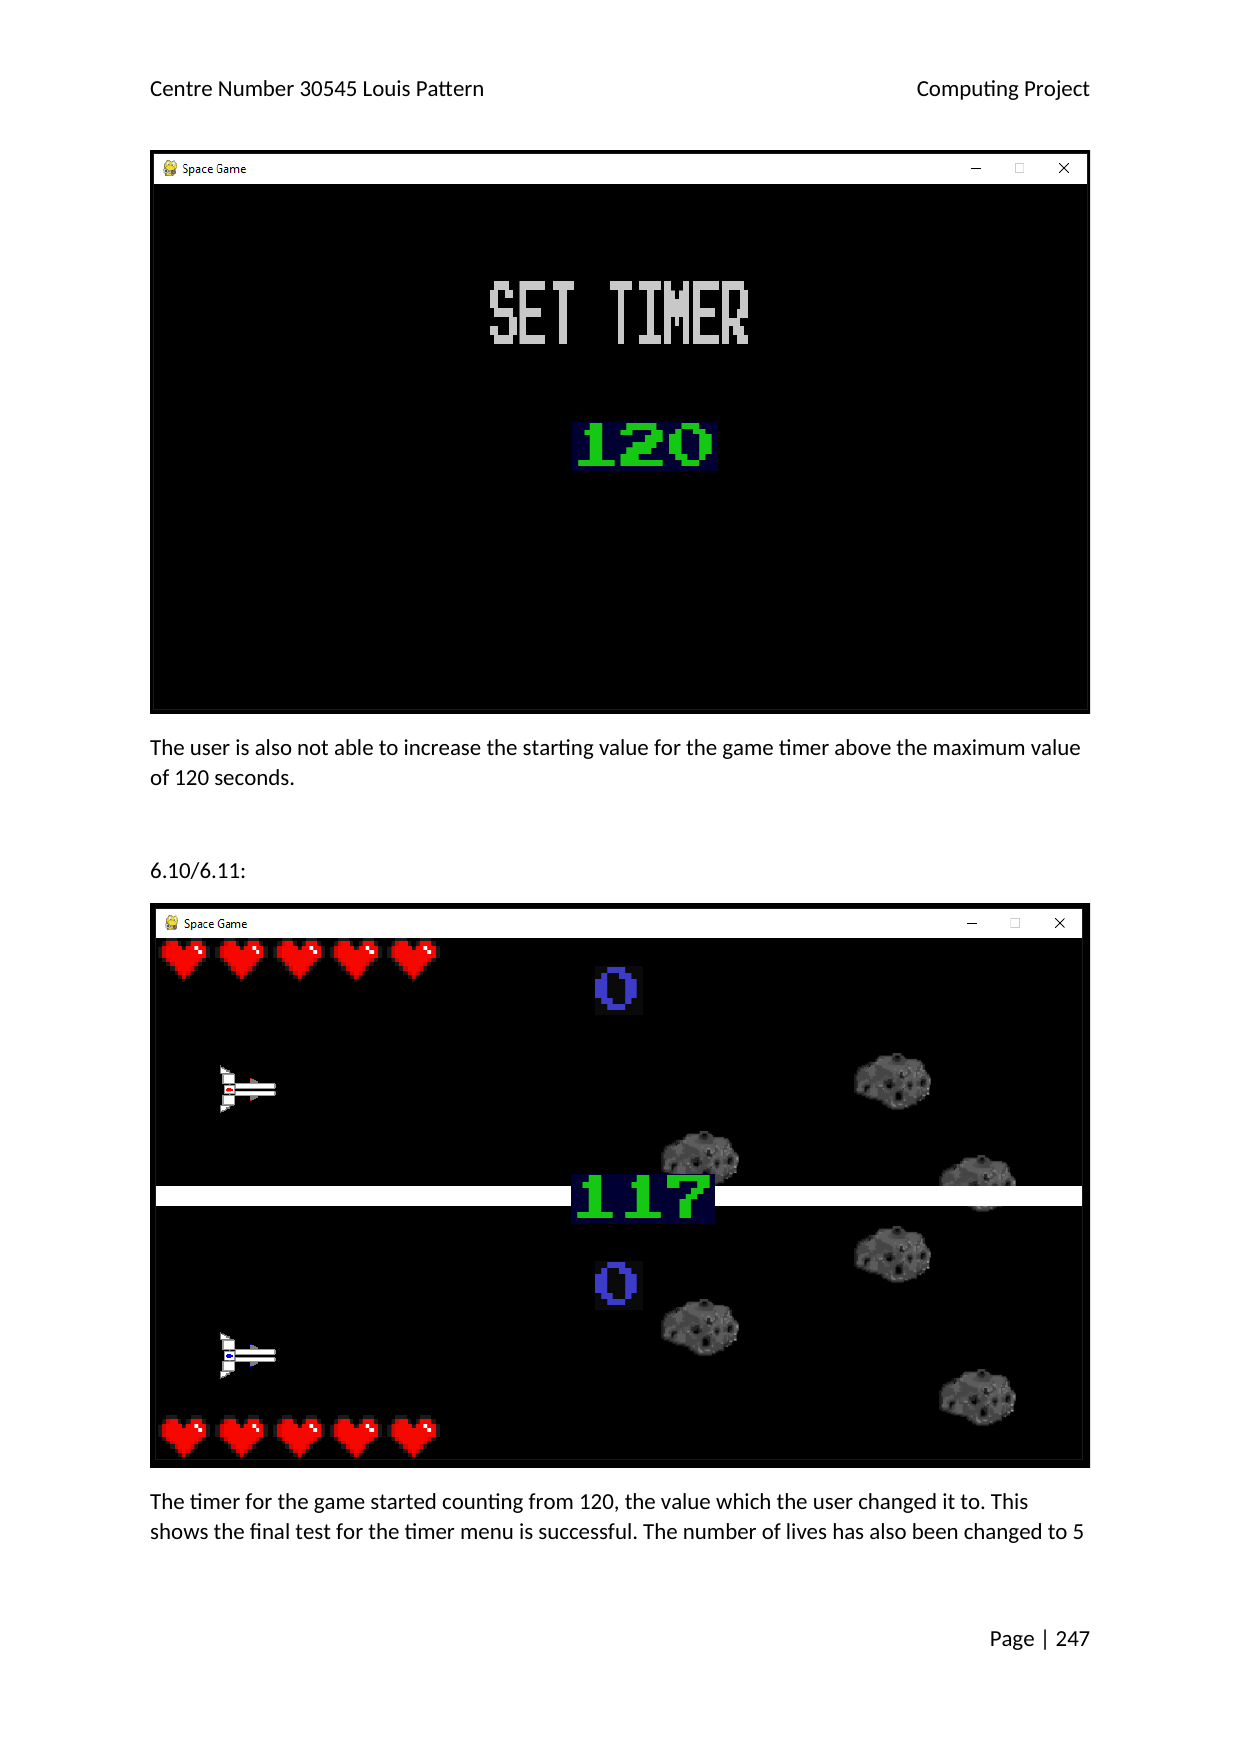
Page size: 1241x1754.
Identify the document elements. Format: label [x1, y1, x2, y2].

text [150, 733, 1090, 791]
picture [150, 150, 1091, 714]
picture [150, 903, 1091, 1468]
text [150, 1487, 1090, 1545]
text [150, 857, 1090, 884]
